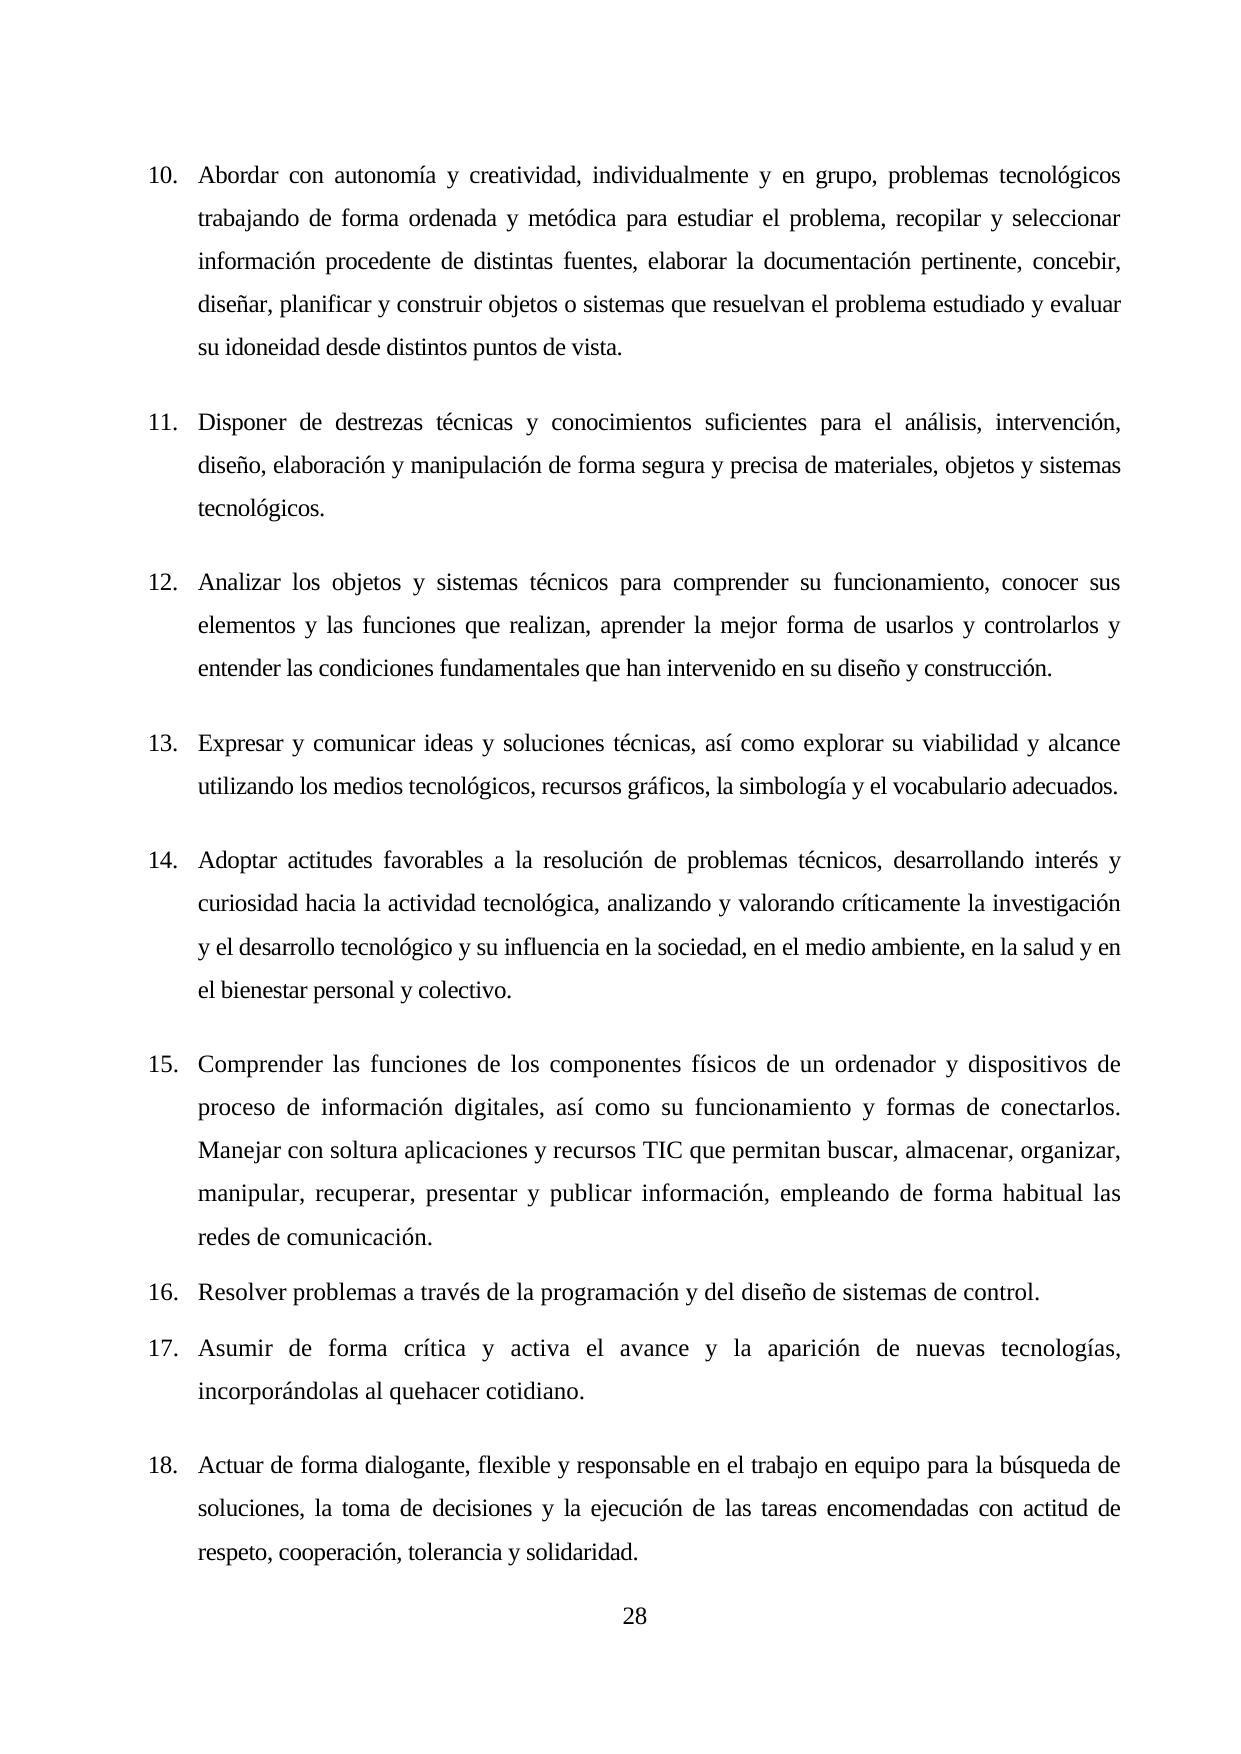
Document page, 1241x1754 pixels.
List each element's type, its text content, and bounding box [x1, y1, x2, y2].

list Abordar con autonomía y creatividad, individualmente y en grupo, problemas tecnológicos trabajando de forma ordenada y metódica para estudiar el problema, recopilar y seleccionar información procedente de distintas fuentes, elaborar la documentación pertinente, concebir, diseñar, planificar y construir objetos o sistemas que resuelvan el problema estudiado y evaluar su idoneidad desde distintos puntos de vista. [148, 160, 1122, 361]
list Analizar los objetos y sistemas técnicos para comprender su funcionamiento, conocer sus elementos y las funciones que realizan, aprender la mejor forma de usarlos y controlarlos y entender las condiciones fundamentales que han intervenido en su diseño y construcción. [148, 567, 1122, 682]
list Resolver problemas a través de la programación y del diseño de sistemas de control. [148, 1277, 1122, 1306]
list Adoptar actitudes favorables a la resolución de problemas técnicos, desarrollando interés y curiosidad hacia la actividad tecnológica, analizando y valorando críticamente la investigación y el desarrollo tecnológico y su influencia en la sociedad, en el medio ambiente, en la salud y en el bienestar personal y colectivo. [148, 845, 1122, 1003]
list Comprender las funciones de los componentes físicos de un ordenador y dispositivos de proceso de información digitales, así como su funcionamiento y formas de conectarlos. Manejar con soltura aplicaciones y recursos TIC que permitan buscar, almacenar, organizar, manipular, recuperar, presentar y publicar información, empleando de forma habitual las redes de comunicación. [148, 1049, 1122, 1250]
list Actuar de forma dialogante, flexible y responsable en el trabajo en equipo para la búsqueda de soluciones, la toma de decisiones y la ejecución de las tareas encomendadas con actitud de respeto, cooperación, tolerancia y solidaridad. [148, 1450, 1122, 1565]
list Asumir de forma crítica y activa el avance y la aparición de nuevas tecnologías, incorporándolas al quehacer cotidiano. [148, 1333, 1122, 1405]
list Disponer de destrezas técnicas y conocimientos suficientes para el análisis, intervención, diseño, elaboración y manipulación de forma segura y precisa de materiales, objetos y sistemas tecnológicos. [148, 407, 1122, 522]
list Expresar y comunicar ideas y soluciones técnicas, así como explorar su viabilidad y alcance utilizando los medios tecnológicos, recursos gráficos, la simbología y el vocabulario adecuados. [148, 728, 1122, 800]
